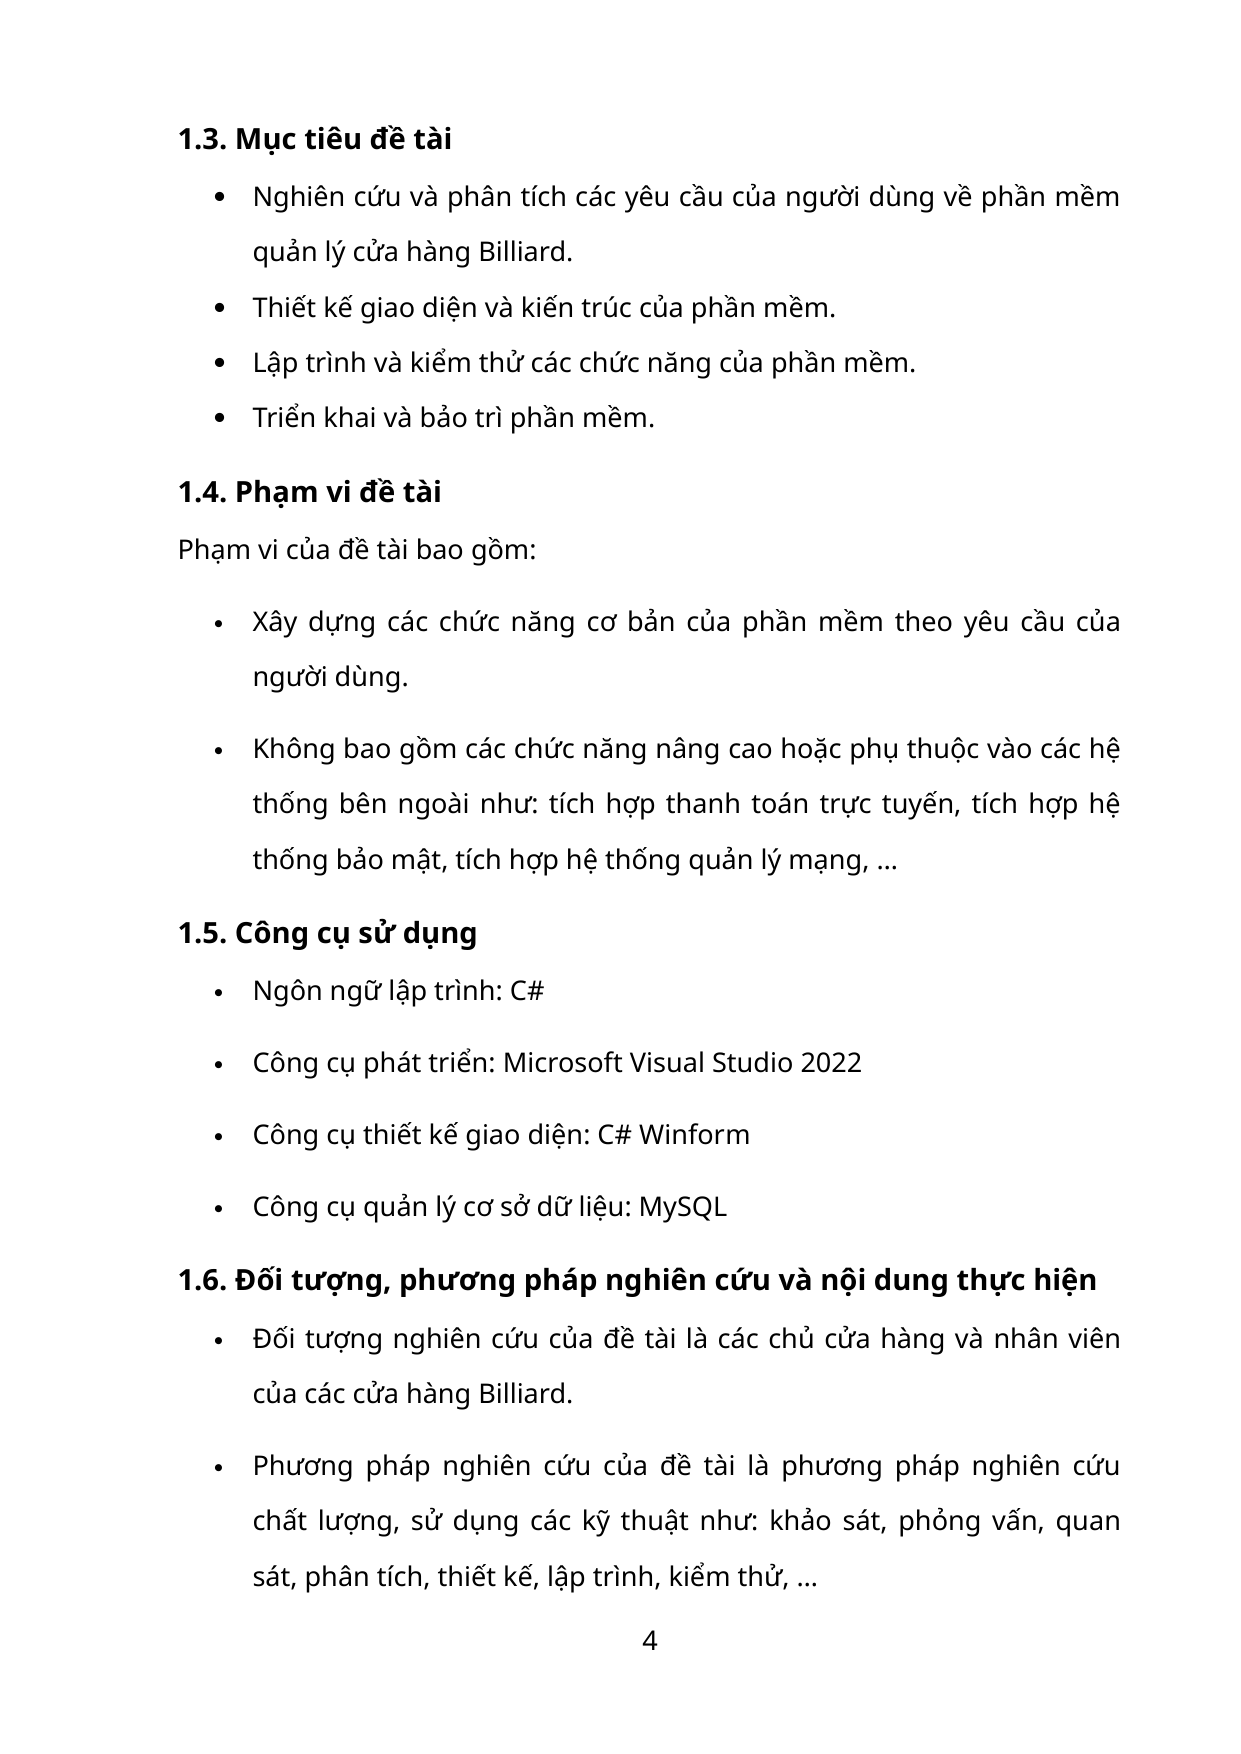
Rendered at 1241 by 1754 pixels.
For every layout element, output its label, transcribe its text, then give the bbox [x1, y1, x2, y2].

list Lập trình và kiểm thử các chức năng của phần mềm. [215, 343, 1122, 380]
subtitle 1.3. Mục tiêu đề tài [177, 118, 1122, 158]
list Công cụ quản lý cơ sở dữ liệu: MySQL [215, 1188, 1122, 1224]
list Không bao gồm các chức năng nâng cao hoặc phụ thuộc vào các hệ thống bên ngoài như: tích hợp thanh toán trực tuyến, tích hợp hệ thống bảo mật, tích hợp hệ thống quản lý mạng, … [215, 729, 1122, 877]
list Công cụ thiết kế giao diện: C# Winform [215, 1116, 1122, 1152]
subtitle 1.4. Phạm vi đề tài [177, 471, 1122, 511]
subtitle 1.6. Đối tượng, phương pháp nghiên cứu và nội dung thực hiện [177, 1259, 1122, 1299]
list Ngôn ngữ lập trình: C# [215, 972, 1122, 1008]
text Phạm vi của đề tài bao gồm: [177, 530, 1122, 567]
list Xây dựng các chức năng cơ bản của phần mềm theo yêu cầu của người dùng. [215, 602, 1122, 694]
list Công cụ phát triển: Microsoft Visual Studio 2022 [215, 1044, 1122, 1081]
list Nghiên cứu và phân tích các yêu cầu của người dùng về phần mềm quản lý cửa hàng Billiard. [215, 178, 1122, 270]
subtitle 1.5. Công cụ sử dụng [177, 912, 1122, 952]
list Đối tượng nghiên cứu của đề tài là các chủ cửa hàng và nhân viên của các cửa hàng Billiard. [215, 1319, 1122, 1411]
list Phương pháp nghiên cứu của đề tài là phương pháp nghiên cứu chất lượng, sử dụng các kỹ thuật như: khảo sát, phỏng vấn, quan sát, phân tích, thiết kế, lập trình, kiểm thử, … [215, 1446, 1122, 1594]
list Thiết kế giao diện và kiến trúc của phần mềm. [215, 288, 1122, 325]
list Triển khai và bảo trì phần mềm. [215, 399, 1122, 436]
